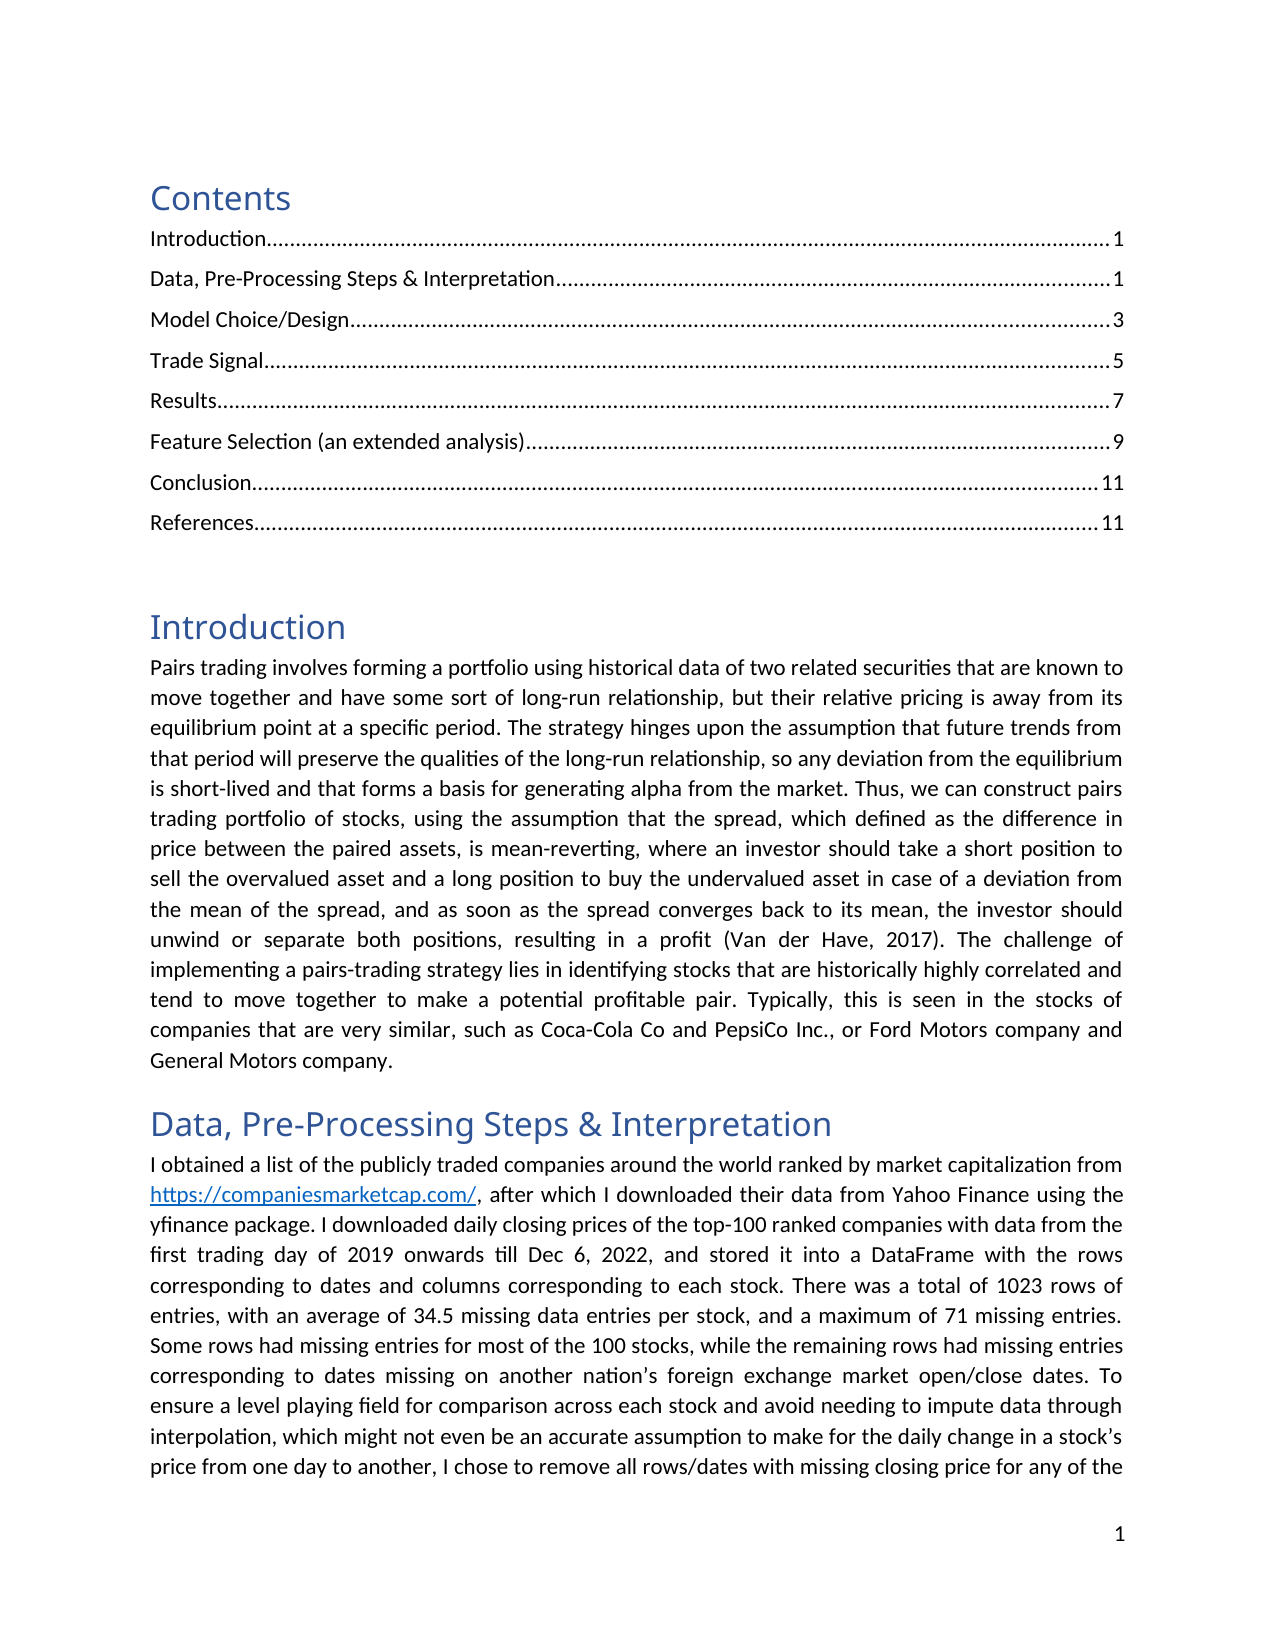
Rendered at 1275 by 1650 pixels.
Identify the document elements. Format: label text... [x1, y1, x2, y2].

subtitle Data, Pre-Processing Steps & Interpretation [150, 1101, 1125, 1146]
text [150, 1150, 1125, 1480]
subtitle Introduction [150, 604, 1125, 649]
text Pairs trading involves forming a portfolio using historical data of two related securities that are known to move together and have some sort of long-run relationship, but their relative pricing is away from its equilibrium point at a specific period. The strategy hinges upon the assumption that future trends from that period will preserve the qualities of the long-run relationship, so any deviation from the equilibrium is short-lived and that forms a basis for generating alpha from the market. Thus, we can construct pairs trading portfolio of stocks, using the assumption that the spread, which defined as the difference in price between the paired assets, is mean-reverting, where an investor should take a short position to sell the overvalued asset and a long position to buy the undervalued asset in case of a deviation from the mean of the spread, and as soon as the spread converges back to its mean, the investor should unwind or separate both positions, resulting in a profit (Van der Have, 2017). The challenge of implementing a pairs-trading strategy lies in identifying stocks that are historically highly correlated and tend to move together to make a potential profitable pair. Typically, this is seen in the stocks of companies that are very similar, such as Coca-Cola Co and PepsiCo Inc., or Ford Motors company and General Motors company. [150, 653, 1125, 1074]
